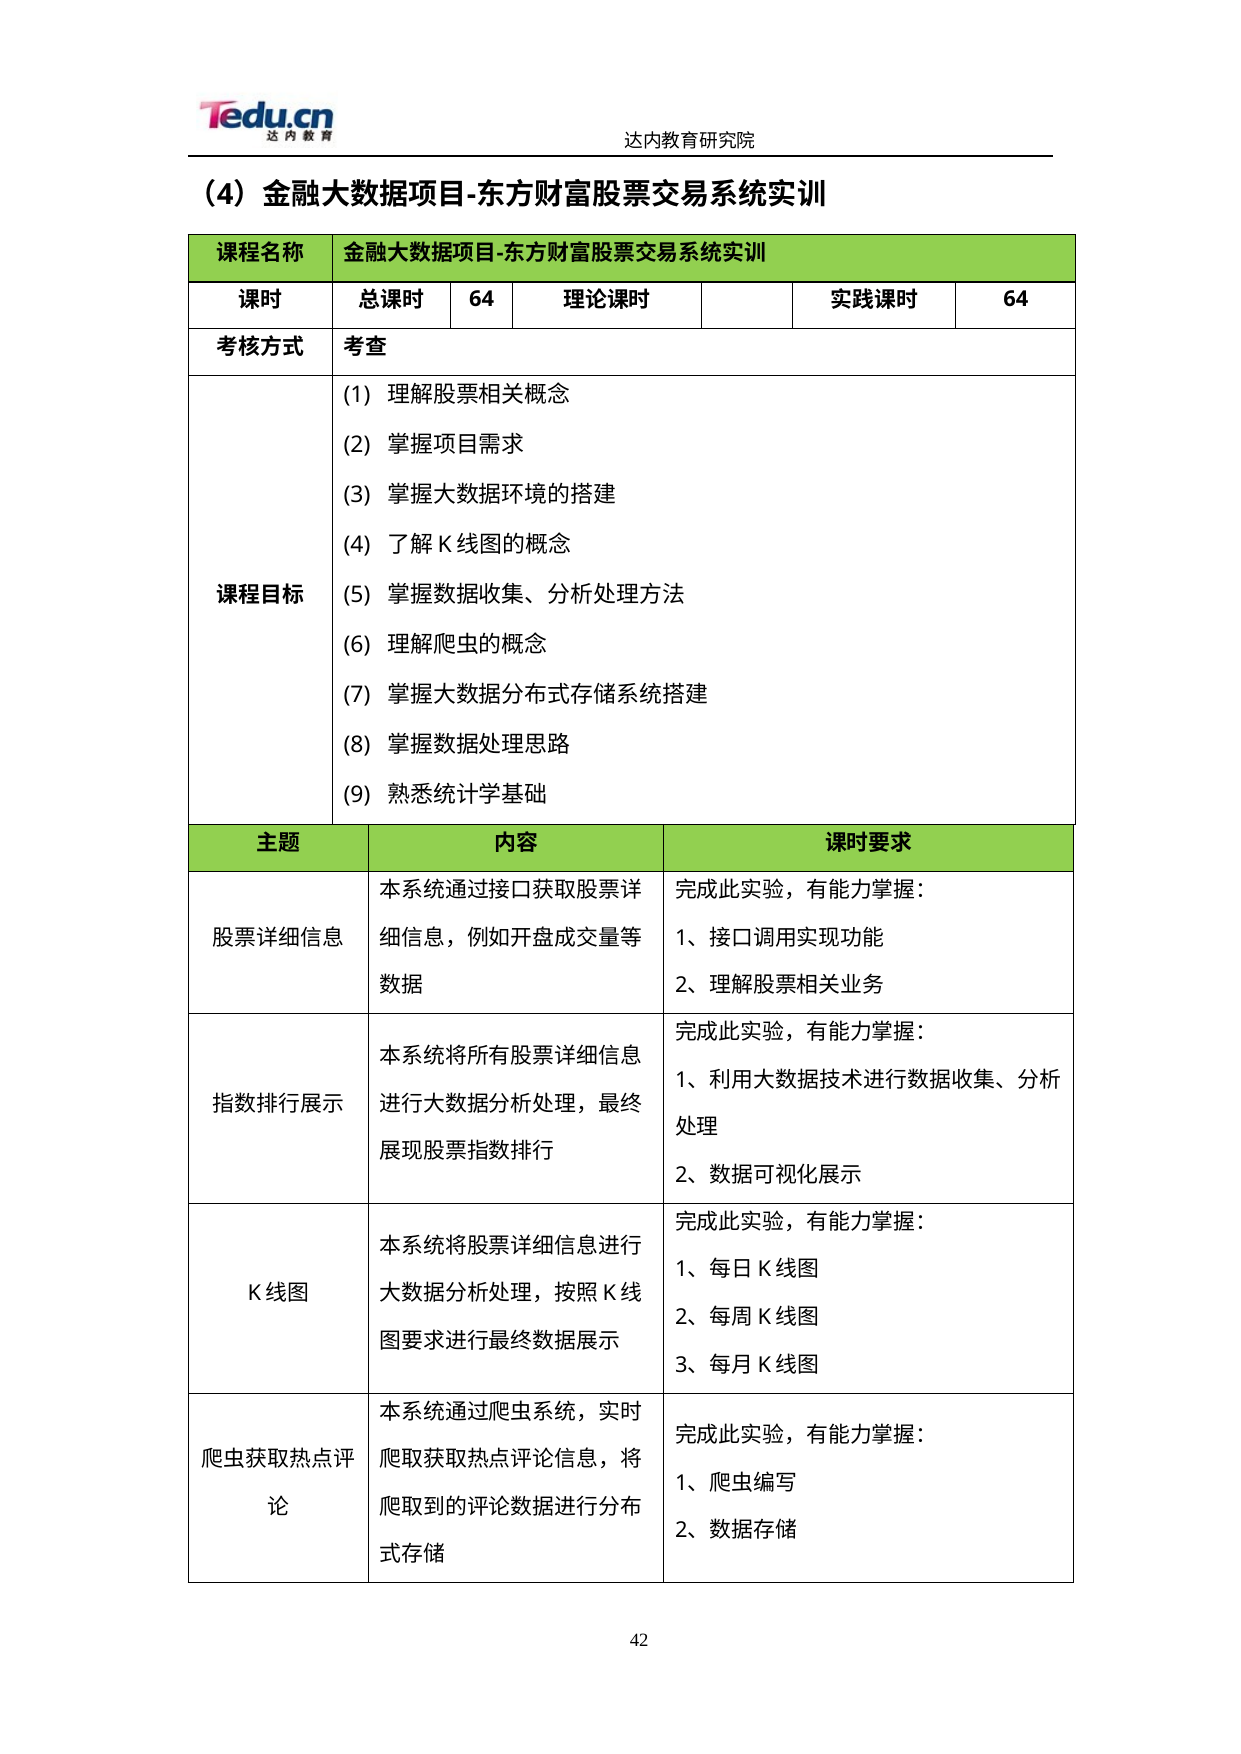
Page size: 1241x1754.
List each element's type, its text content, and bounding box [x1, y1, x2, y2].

table_cell K线图 [189, 1204, 368, 1393]
table_cell 64 [451, 283, 512, 328]
table_header 课程名称 [189, 235, 332, 281]
table_cell 实践课时 [793, 283, 955, 328]
table_cell 本系统通过爬虫系统，实时爬取获取热点评论信息，将爬取到的评论数据进行分布式存储 [369, 1394, 663, 1582]
table_cell 理解股票相关概念 掌握项目需求 掌握大数据环境的搭建 了解K线图的概念 掌握数据收集、分析处理方法 理解爬虫的概念 掌握大数据分布式存储系统搭建 掌握数据处理思路 熟悉统计学基础 [333, 376, 1075, 824]
table_cell 本系统通过接口获取股票详细信息，例如开盘成交量等数据 [369, 872, 663, 1013]
table_cell 本系统将股票详细信息进行大数据分析处理，按照K线图要求进行最终数据展示 [369, 1204, 663, 1393]
table_cell 课时要求 [664, 825, 1073, 871]
table_cell 考核方式 [189, 329, 332, 375]
subtitle （4）金融大数据项目-东方财富股票交易系统实训 [187, 171, 1053, 213]
table_cell 总课时 [333, 283, 450, 328]
table_cell 指数排行展示 [189, 1014, 368, 1203]
table_cell 完成此实验，有能力掌握： 1、爬虫编写 2、数据存储 [664, 1394, 1073, 1582]
table_cell 本系统将所有股票详细信息进行大数据分析处理，最终展现股票指数排行 [369, 1014, 663, 1203]
table_cell 完成此实验，有能力掌握： 1、每日K线图 2、每周K线图 3、每月K线图 [664, 1204, 1073, 1393]
table_cell 完成此实验，有能力掌握： 1、利用大数据技术进行数据收集、分析处理 2、数据可视化展示 [664, 1014, 1073, 1203]
table_cell 完成此实验，有能力掌握： 1、接口调用实现功能 2、理解股票相关业务 [664, 872, 1073, 1013]
table_cell 课时 [189, 283, 332, 328]
table_cell [702, 283, 792, 328]
table_cell 理论课时 [513, 283, 701, 328]
table_cell 内容 [369, 825, 663, 871]
table_cell 64 [956, 283, 1075, 328]
table_cell 考查 [333, 329, 1075, 375]
table_header 金融大数据项目-东方财富股票交易系统实训 [333, 235, 1075, 281]
table_cell 课程目标 [189, 376, 332, 824]
picture [187, 88, 339, 148]
table_cell 主题 [189, 825, 368, 871]
table_cell 股票详细信息 [189, 872, 368, 1013]
table_cell 爬虫获取热点评论 [189, 1394, 368, 1582]
